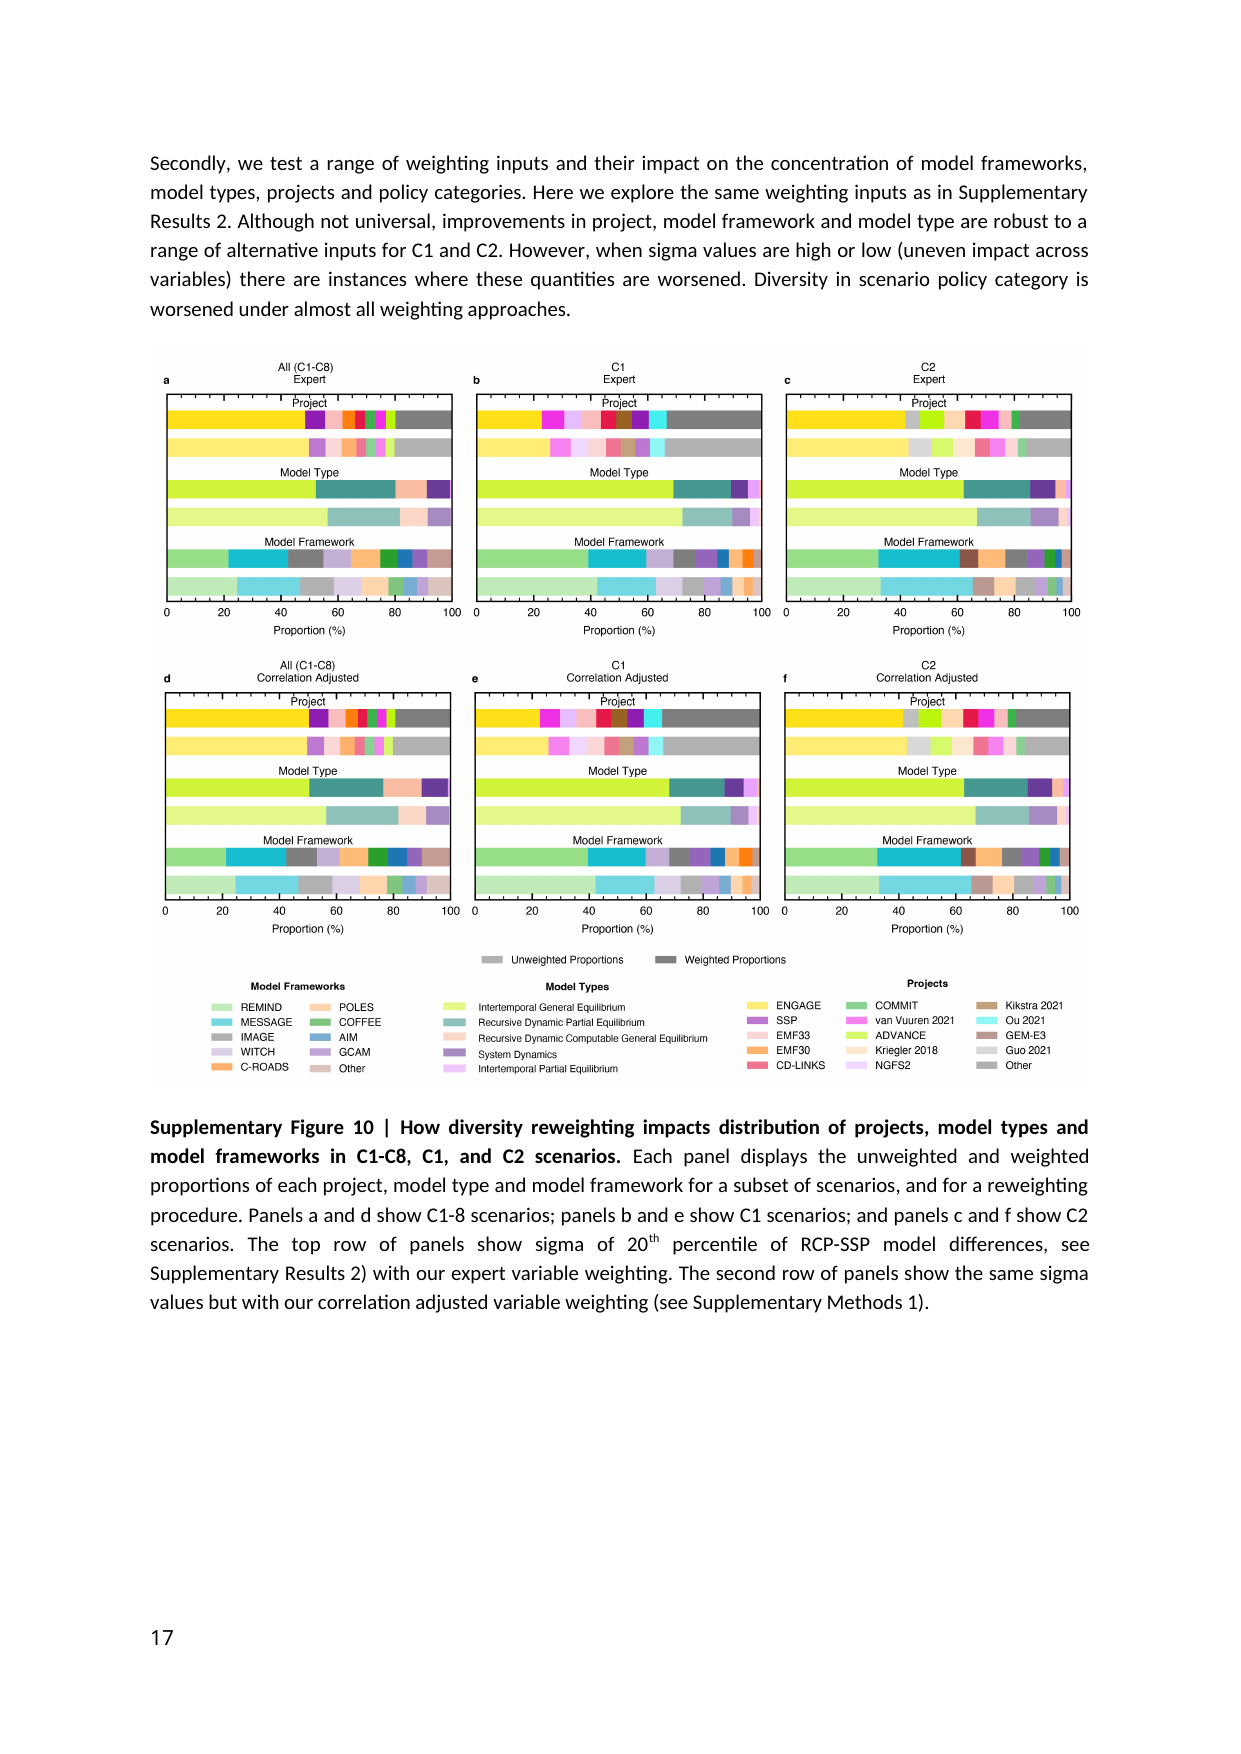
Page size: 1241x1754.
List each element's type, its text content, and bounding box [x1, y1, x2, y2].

text Supplementary Figure 10 | How diversity reweighting impacts distribution of projects, model types and model frameworks in C1-C8, C1, and C2 scenarios. Each panel displays the unweighted and weighted proportions of each project, model type and model framework for a subset of scenarios, and for a reweighting procedure. Panels a and d show C1-8 scenarios; panels b and e show C1 scenarios; and panels c and f show C2 scenarios. The top row of panels show sigma of 20th percentile of RCP-SSP model differences, see Supplementary Results 2) with our expert variable weighting. The second row of panels show the same sigma values but with our correlation adjusted variable weighting (see Supplementary Methods 1). [150, 1114, 1090, 1315]
picture [150, 345, 1091, 1090]
text Secondly, we test a range of weighting inputs and their impact on the concentration of model frameworks, model types, projects and policy categories. Here we explore the same weighting inputs as in Supplementary Results 2. Although not universal, improvements in project, model framework and model type are robust to a range of alternative inputs for C1 and C2. However, when sigma values are high or low (uneven impact across variables) there are instances where these quantities are worsened. Diversity in scenario policy category is worsened under almost all weighting approaches. [150, 150, 1090, 321]
